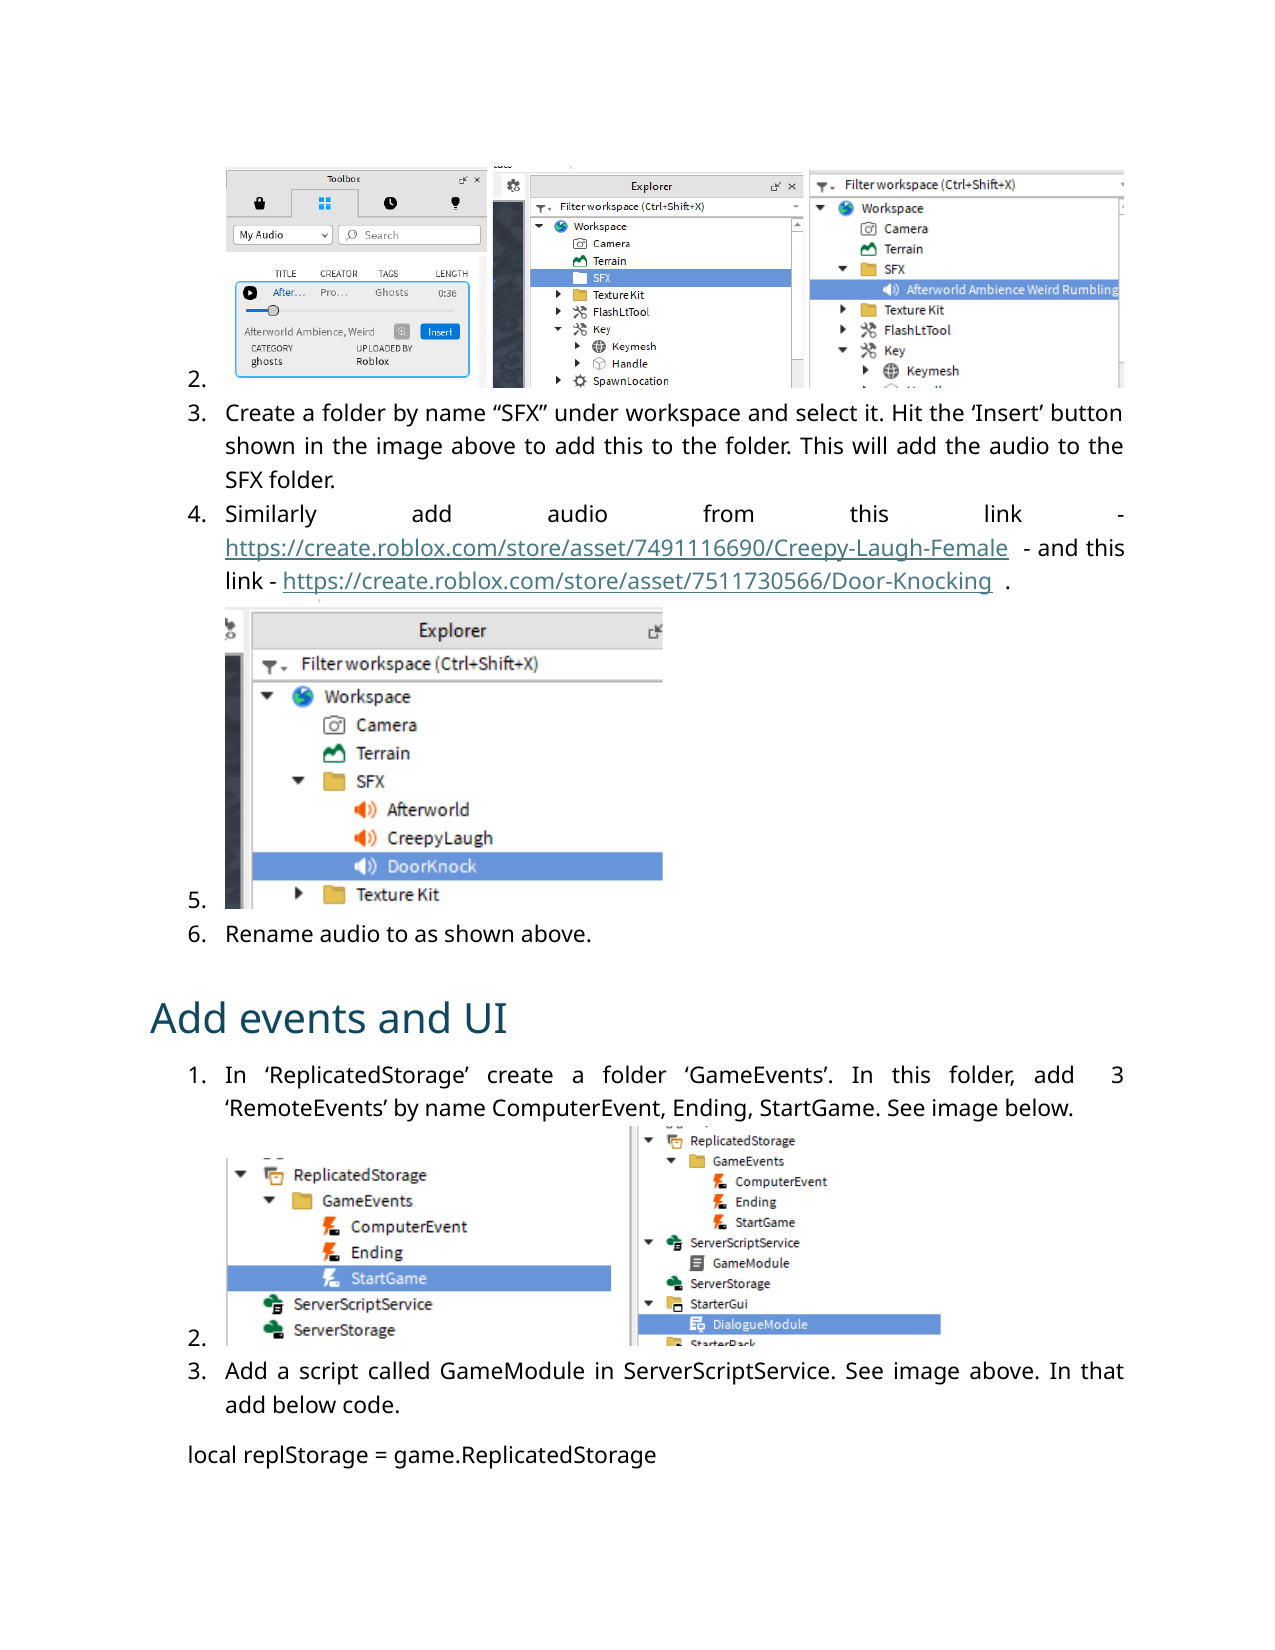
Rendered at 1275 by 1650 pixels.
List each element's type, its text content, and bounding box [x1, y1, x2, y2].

picture [225, 1158, 612, 1346]
picture [225, 150, 487, 388]
list Rename audio to as shown above. [187, 918, 1125, 949]
list Add a script called GameModule in ServerScriptService. See image above. In that add below code. [187, 1355, 1125, 1420]
list Create a folder by name “SFX” under workspace and select it. Hit the ‘Insert’ button shown in the image above to add this to the folder. This will add the audio to the SFX folder. [187, 397, 1125, 495]
list In ‘ReplicatedStorage’ create a folder ‘GameEvents’. In this folder, add 3 ‘RemoteEvents’ by name ComputerEvent, Ending, StartGame. See image below. [187, 1058, 1125, 1123]
subtitle Add events and UI [150, 989, 1125, 1046]
picture [492, 166, 804, 388]
text local replStorage = game.ReplicatedStorage [187, 1439, 1125, 1471]
picture [225, 599, 663, 909]
picture [809, 170, 1124, 388]
list Similarly add audio from this link - https://create.roblox.com/store/asset/7491116690/Creepy-Laugh-Female - and this link - https://create.roblox.com/store/asset/7511730566/Door-Knocking . [187, 498, 1125, 597]
picture [617, 1126, 941, 1346]
